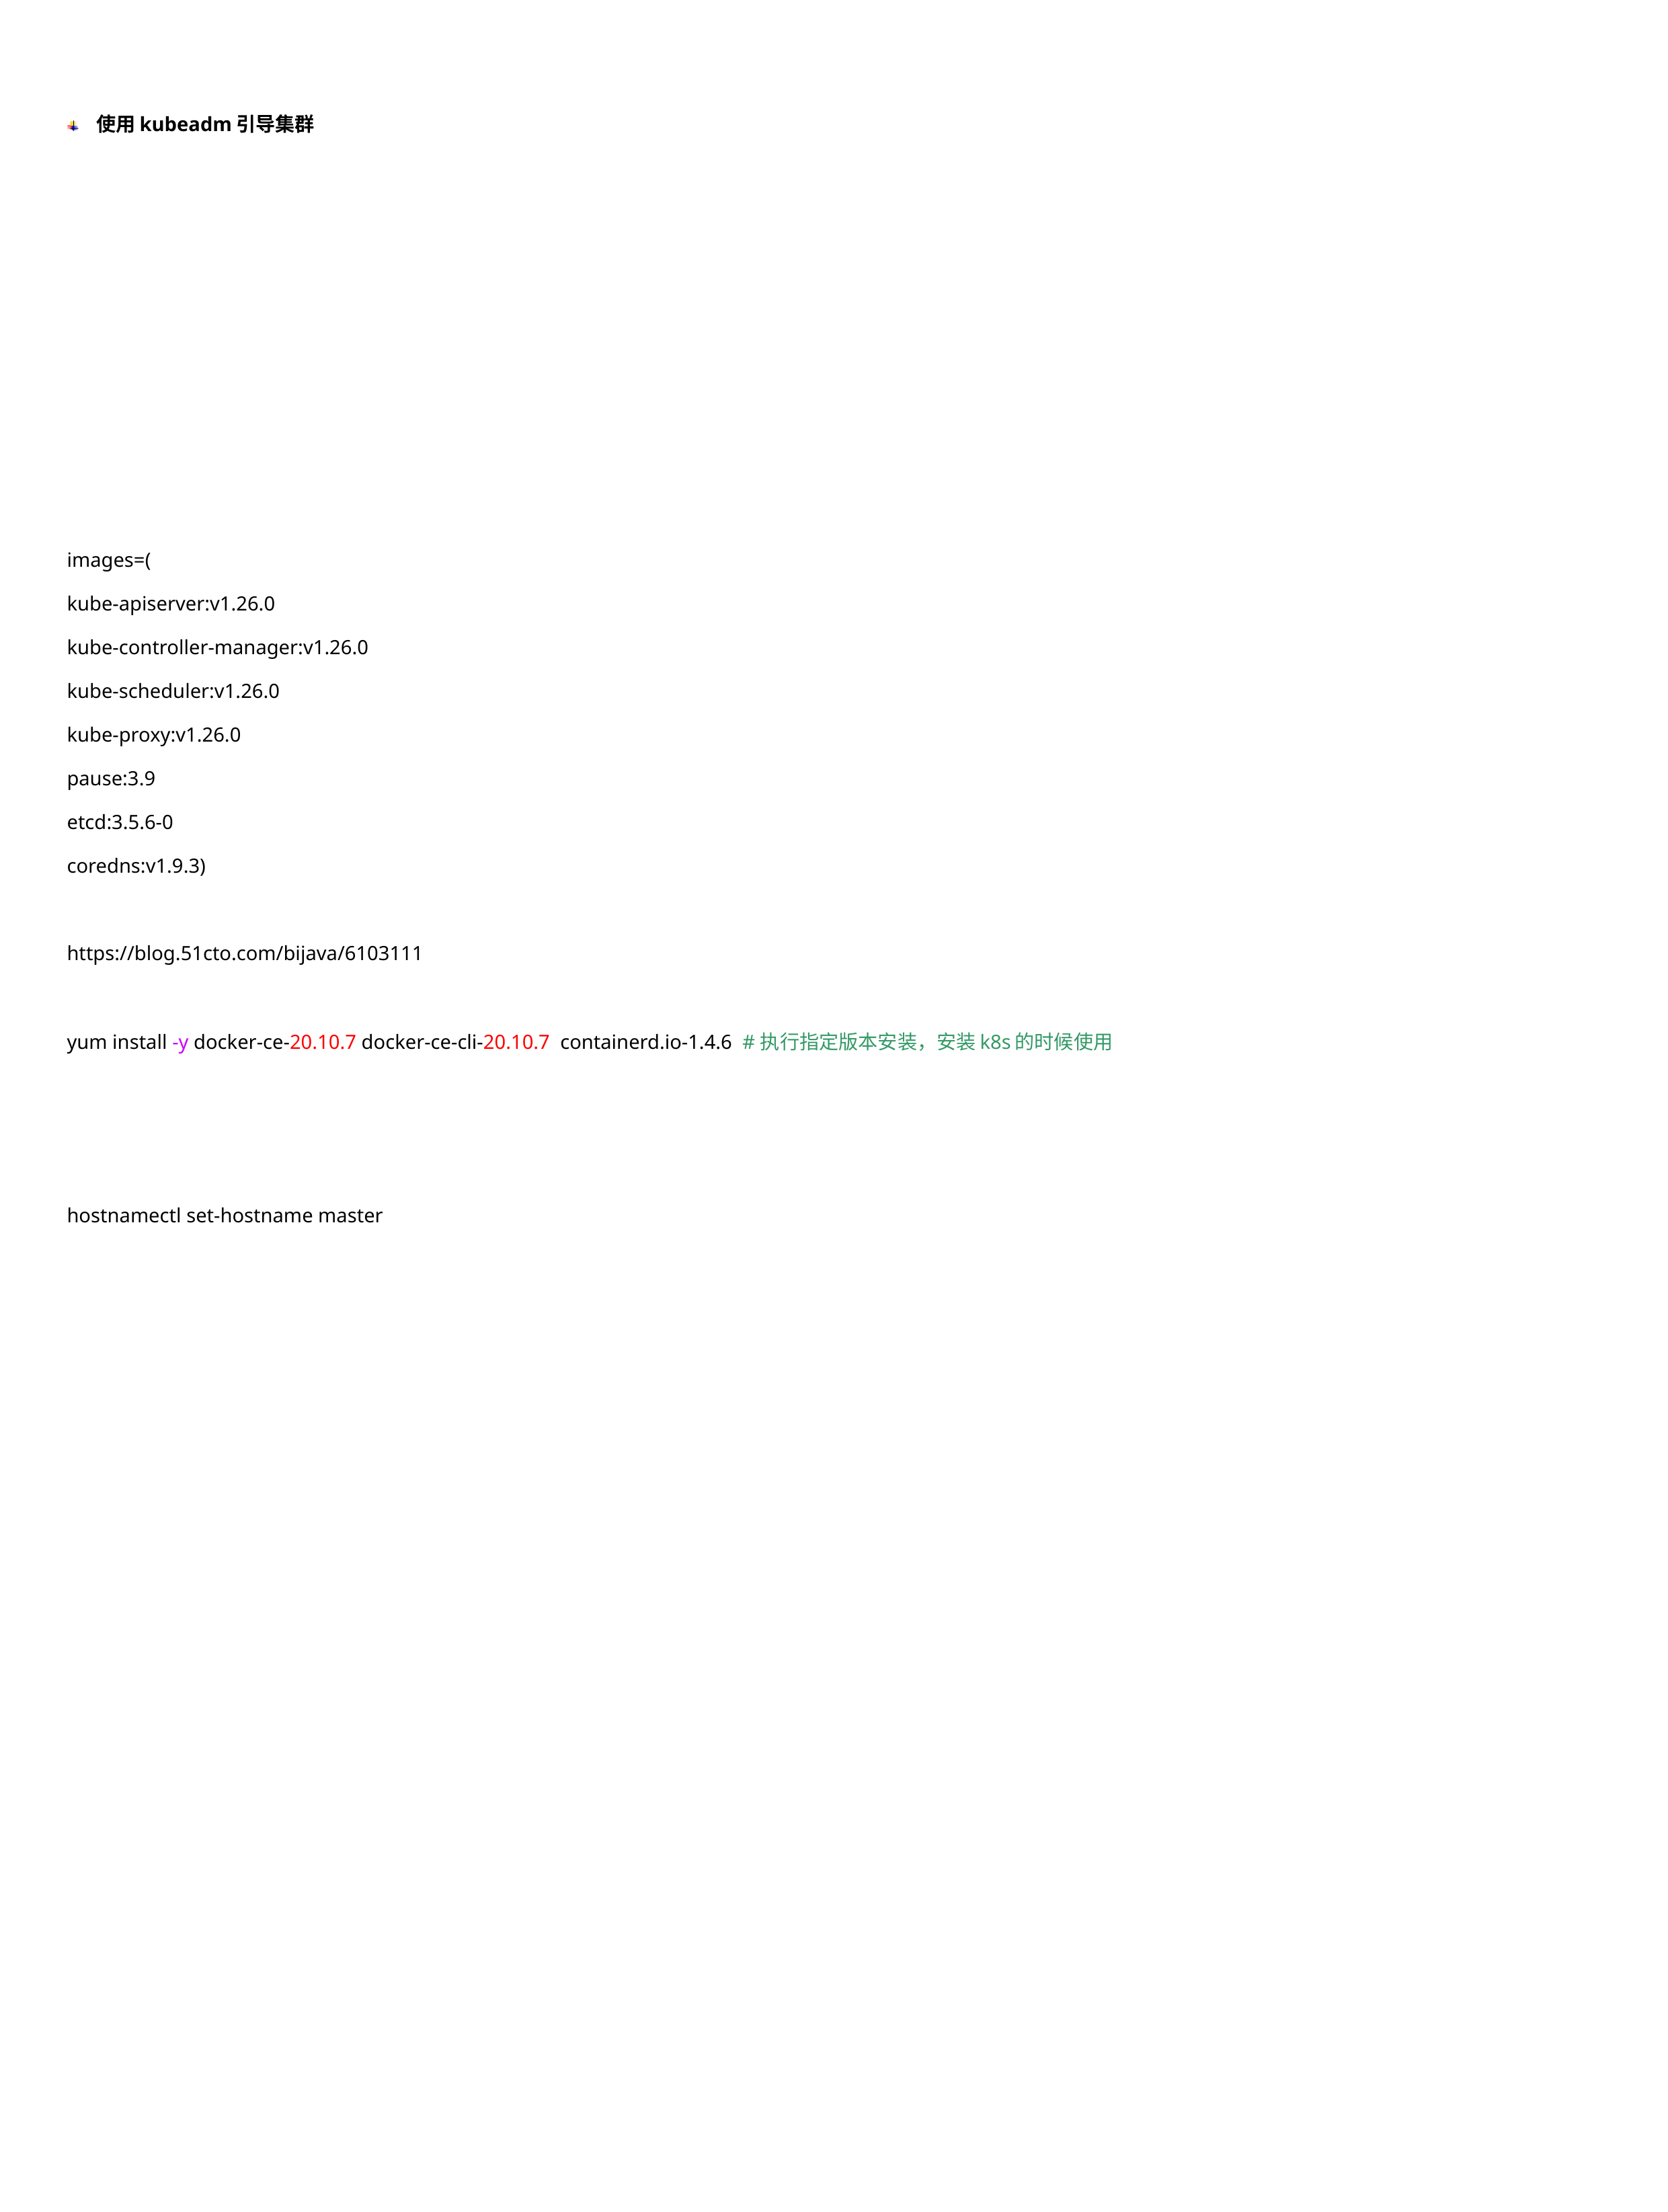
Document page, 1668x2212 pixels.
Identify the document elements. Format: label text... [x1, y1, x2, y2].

text hostnamectl set-hostname master [67, 1193, 1617, 1237]
text kube-controller-manager:v1.26.0 [67, 625, 1617, 669]
text kube-scheduler:v1.26.0 [67, 669, 1617, 713]
text https://blog.51cto.com/bijava/6103111 [67, 931, 1617, 975]
text kube-proxy:v1.26.0 [67, 713, 1617, 756]
text kube-apiserver:v1.26.0 [67, 582, 1617, 625]
text yum install -y docker-ce-20.10.7 docker-ce-cli-20.10.7 containerd.io-1.4.6 # 执行指定版本安装，安装k8s的时候使用 [67, 1019, 1617, 1062]
text etcd:3.5.6-0 [67, 800, 1617, 844]
text 使用kubeadm引导集群 [67, 101, 1617, 145]
text pause:3.9 [67, 756, 1617, 800]
picture [67, 120, 79, 131]
text coredns:v1.9.3) [67, 844, 1617, 887]
text images=( [67, 538, 1617, 582]
